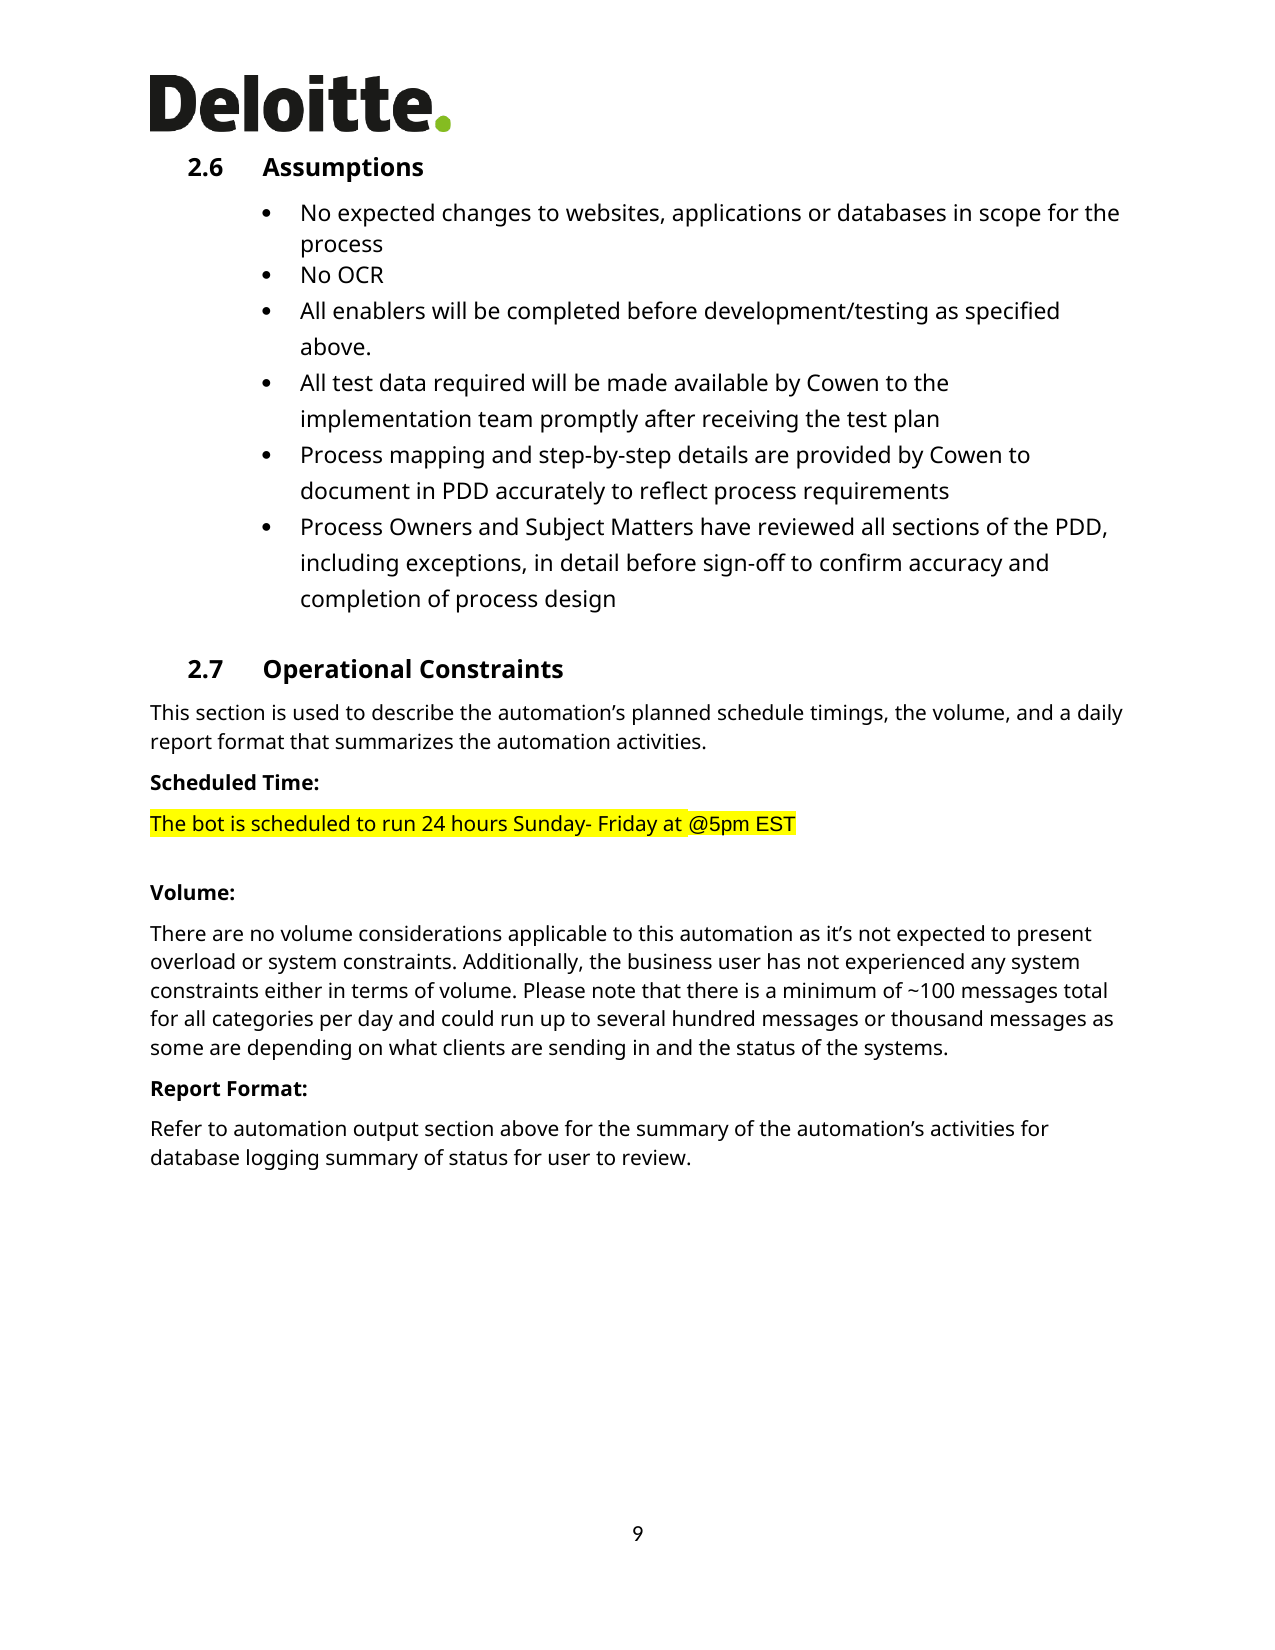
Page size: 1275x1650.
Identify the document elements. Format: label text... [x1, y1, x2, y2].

list Operational Constraints [187, 652, 1125, 686]
list All enablers will be completed before development/testing as specified above. [262, 295, 1125, 362]
picture [150, 75, 451, 132]
text Report Format: [150, 1074, 1125, 1102]
text Scheduled Time: [150, 768, 1125, 796]
text This section is used to describe the automation’s planned schedule timings, the volume, and a daily report format that summarizes the automation activities. [150, 698, 1125, 755]
list No expected changes to websites, applications or databases in scope for the process [262, 197, 1125, 259]
text Volume: [150, 849, 1125, 906]
list Process mapping and step-by-step details are provided by Cowen to document in PDD accurately to reflect process requirements [262, 439, 1125, 506]
text The bot is scheduled to run 24 hours Sunday- Friday at @5pm EST [688, 809, 1125, 837]
list All test data required will be made available by Cowen to the implementation team promptly after receiving the test plan [262, 367, 1125, 434]
text Refer to automation output section above for the summary of the automation’s activities for database logging summary of status for user to review. [150, 1114, 1125, 1171]
list Assumptions [187, 150, 1125, 184]
list Process Owners and Subject Matters have reviewed all sections of the PDD, including exceptions, in detail before sign-off to confirm accuracy and completion of process design [262, 511, 1125, 614]
list No OCR [262, 259, 1125, 290]
text There are no volume considerations applicable to this automation as it’s not expected to present overload or system constraints. Additionally, the business user has not experienced any system constraints either in terms of volume. Please note that there is a minimum of ~100 messages total for all categories per day and could run up to several hundred messages or thousand messages as some are depending on what clients are sending in and the status of the systems. [150, 919, 1125, 1061]
